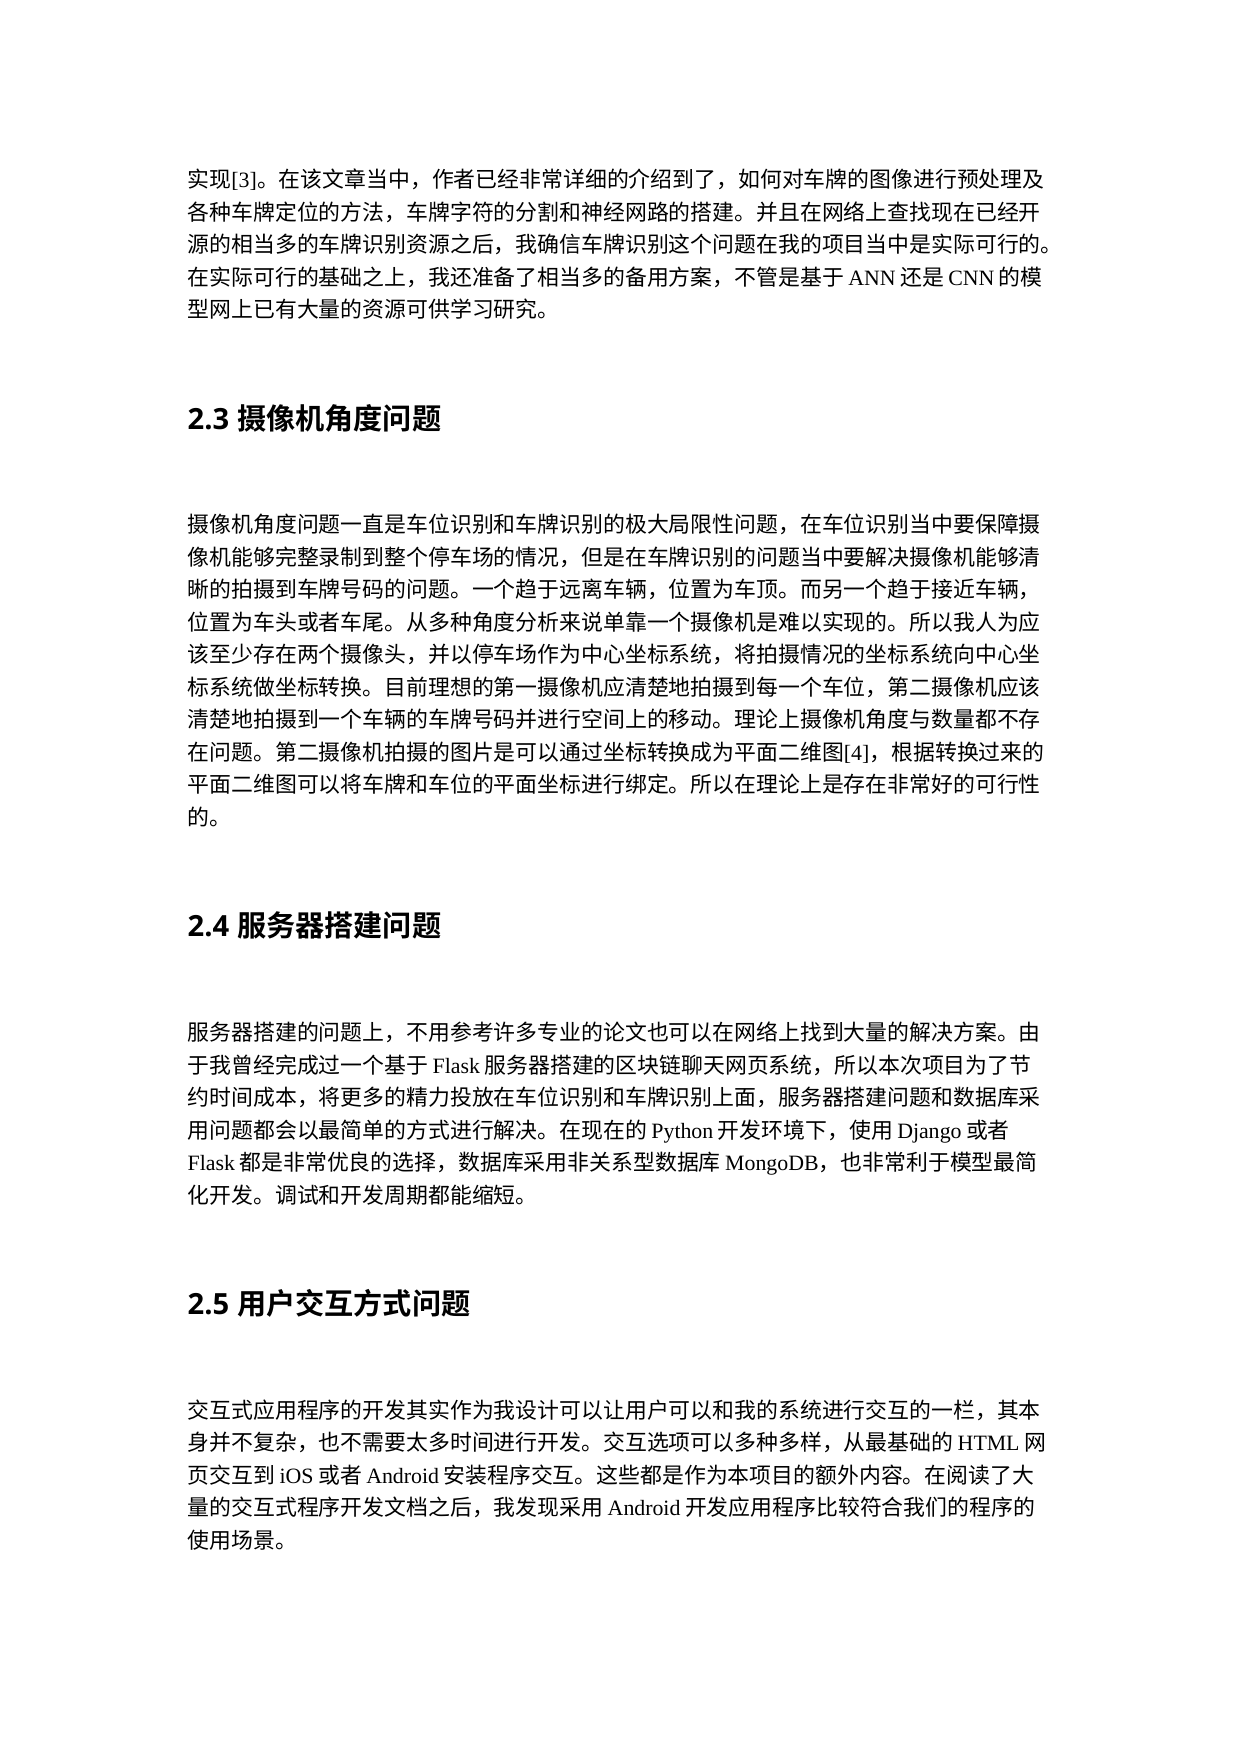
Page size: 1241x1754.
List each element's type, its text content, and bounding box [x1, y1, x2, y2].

subtitle 2.3 摄像机角度问题 [187, 384, 1053, 449]
subtitle 2.4 服务器搭建问题 [187, 892, 1053, 957]
text 交互式应用程序的开发其实作为我设计可以让用户可以和我的系统进行交互的一栏，其本身并不复杂，也不需要太多时间进行开发。交互选项可以多种多样，从最基础的HTML网页交互到iOS或者Android安装程序交互。这些都是作为本项目的额外内容。在阅读了大量的交互式程序开发文档之后，我发现采用Android开发应用程序比较符合我们的程序的使用场景。 [187, 1392, 1053, 1555]
subtitle 2.5 用户交互方式问题 [187, 1269, 1053, 1334]
text 摄像机角度问题一直是车位识别和车牌识别的极大局限性问题，在车位识别当中要保障摄像机能够完整录制到整个停车场的情况，但是在车牌识别的问题当中要解决摄像机能够清晰的拍摄到车牌号码的问题。一个趋于远离车辆，位置为车顶。而另一个趋于接近车辆，位置为车头或者车尾。从多种角度分析来说单靠一个摄像机是难以实现的。所以我人为应该至少存在两个摄像头，并以停车场作为中心坐标系统，将拍摄情况的坐标系统向中心坐标系统做坐标转换。目前理想的第一摄像机应清楚地拍摄到每一个车位，第二摄像机应该清楚地拍摄到一个车辆的车牌号码并进行空间上的移动。理论上摄像机角度与数量都不存在问题。第二摄像机拍摄的图片是可以通过坐标转换成为平面二维图[4]，根据转换过来的平面二维图可以将车牌和车位的平面坐标进行绑定。所以在理论上是存在非常好的可行性的。 [187, 507, 1053, 832]
text 服务器搭建的问题上，不用参考许多专业的论文也可以在网络上找到大量的解决方案。由于我曾经完成过一个基于Flask服务器搭建的区块链聊天网页系统，所以本次项目为了节约时间成本，将更多的精力投放在车位识别和车牌识别上面，服务器搭建问题和数据库采用问题都会以最简单的方式进行解决。在现在的Python开发环境下，使用Django或者Flask都是非常优良的选择，数据库采用非关系型数据库MongoDB，也非常利于模型最简化开发。调试和开发周期都能缩短。 [187, 1015, 1053, 1210]
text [187, 162, 1053, 324]
